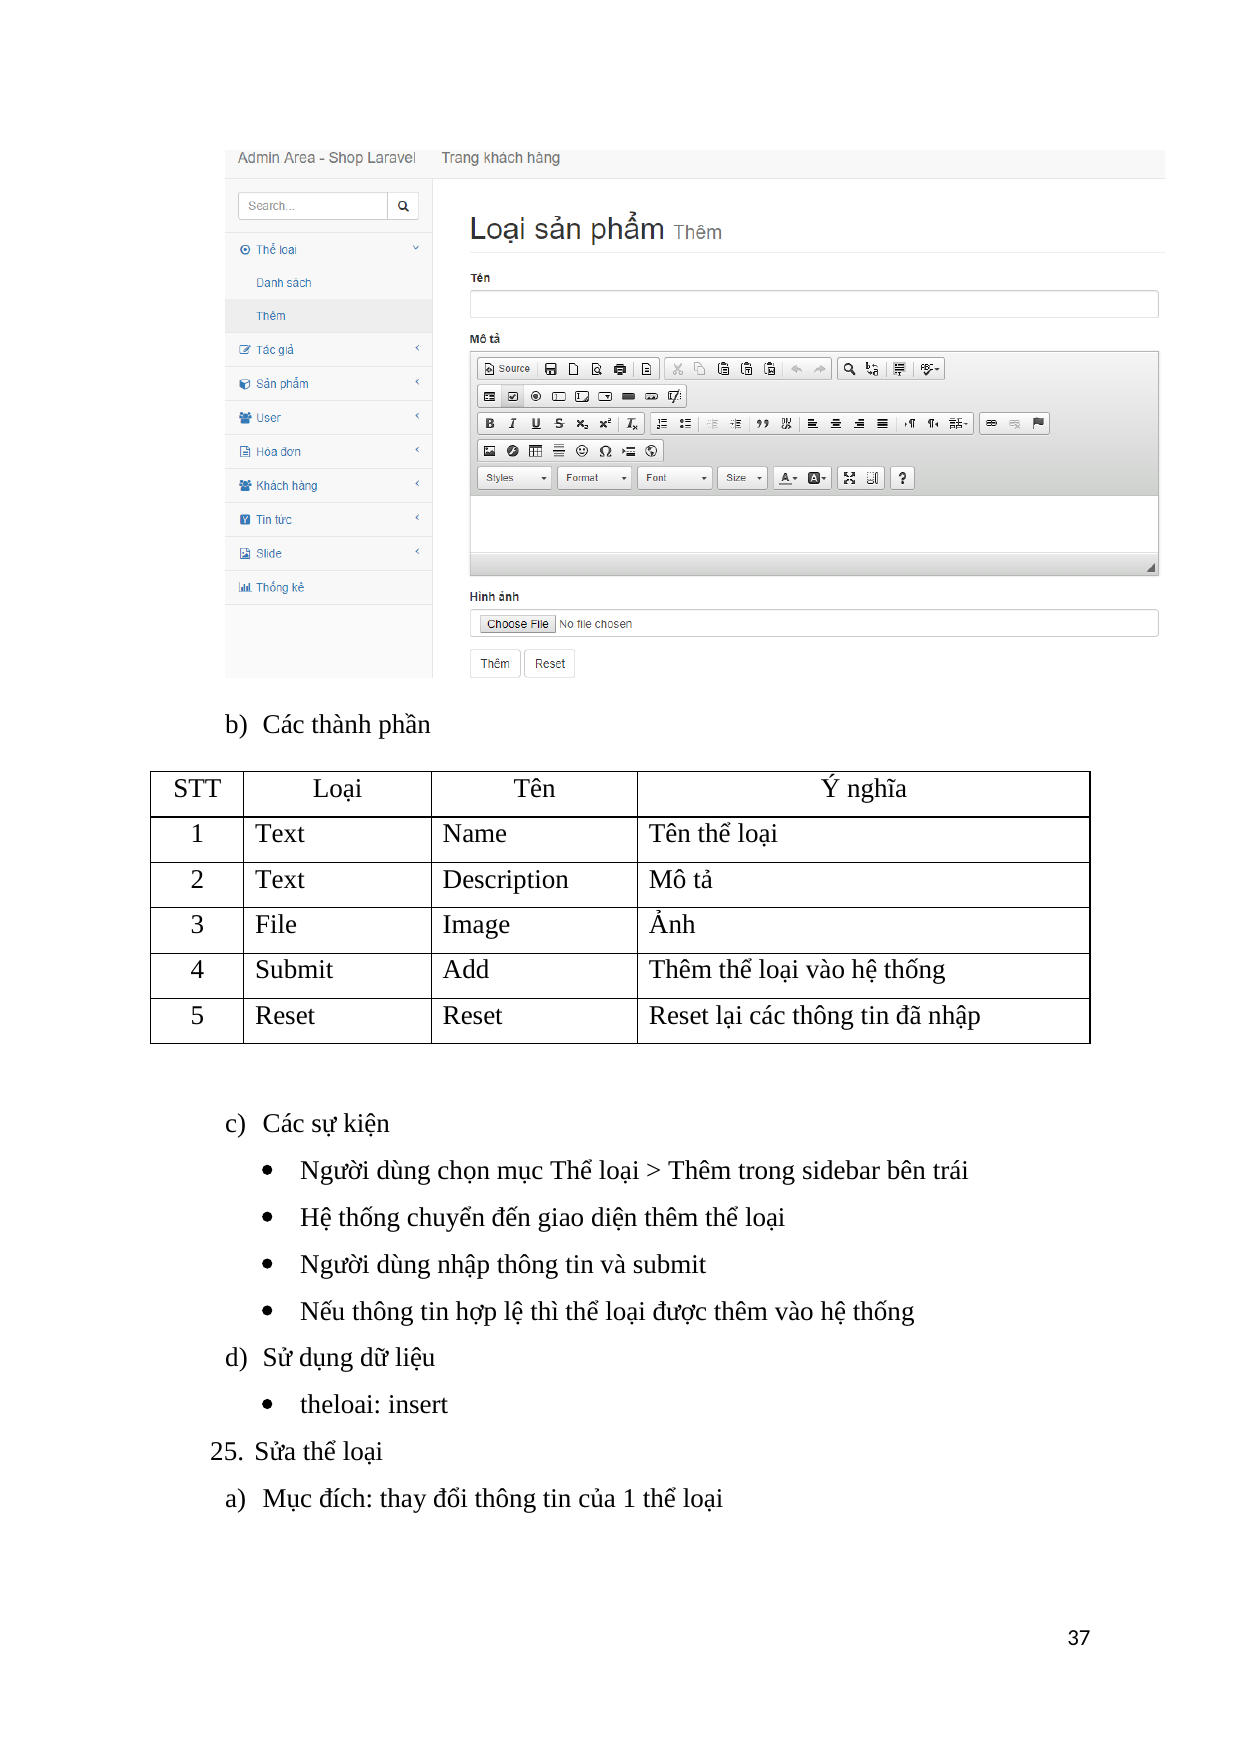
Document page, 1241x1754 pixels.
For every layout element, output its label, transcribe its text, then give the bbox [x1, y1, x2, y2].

table_header Loại [244, 772, 431, 816]
table_cell 4 [151, 954, 243, 998]
list Các sự kiện [225, 1107, 1090, 1138]
table_header Ý nghĩa [638, 772, 1089, 816]
table_cell Name [432, 818, 637, 862]
table_cell 1 [151, 818, 243, 862]
table_cell Mô tả [638, 863, 1089, 907]
table_cell Ảnh [638, 908, 1089, 952]
table_cell Text [244, 863, 431, 907]
list Người dùng chọn mục Thể loại > Thêm trong sidebar bên trái [262, 1154, 1090, 1185]
list Mục đích: thay đổi thông tin của 1 thể loại [225, 1482, 1090, 1513]
table_cell Description [432, 863, 637, 907]
list theloai: insert [262, 1388, 1090, 1419]
table_cell Reset [432, 999, 637, 1043]
list Các thành phần [225, 708, 1090, 739]
table_header Tên [432, 772, 637, 816]
table_cell File [244, 908, 431, 952]
table_cell Add [432, 954, 637, 998]
table_cell 3 [151, 908, 243, 952]
table_header STT [151, 772, 243, 816]
table_cell 5 [151, 999, 243, 1043]
list Sử dụng dữ liệu [225, 1342, 1090, 1373]
table_cell Text [244, 818, 431, 862]
table_cell Tên thể loại [638, 818, 1089, 862]
table_cell Reset lại các thông tin đã nhập [638, 999, 1089, 1043]
table_cell 2 [151, 863, 243, 907]
table_cell Image [432, 908, 637, 952]
list Nếu thông tin hợp lệ thì thể loại được thêm vào hệ thống [262, 1295, 1090, 1326]
table_cell Reset [244, 999, 431, 1043]
picture [225, 150, 1166, 678]
list Hệ thống chuyển đến giao diện thêm thể loại [262, 1201, 1090, 1232]
table_cell Thêm thể loại vào hệ thống [638, 954, 1089, 998]
list Sửa thể loại [210, 1435, 1090, 1466]
list Người dùng nhập thông tin và submit [262, 1248, 1090, 1279]
table_cell Submit [244, 954, 431, 998]
